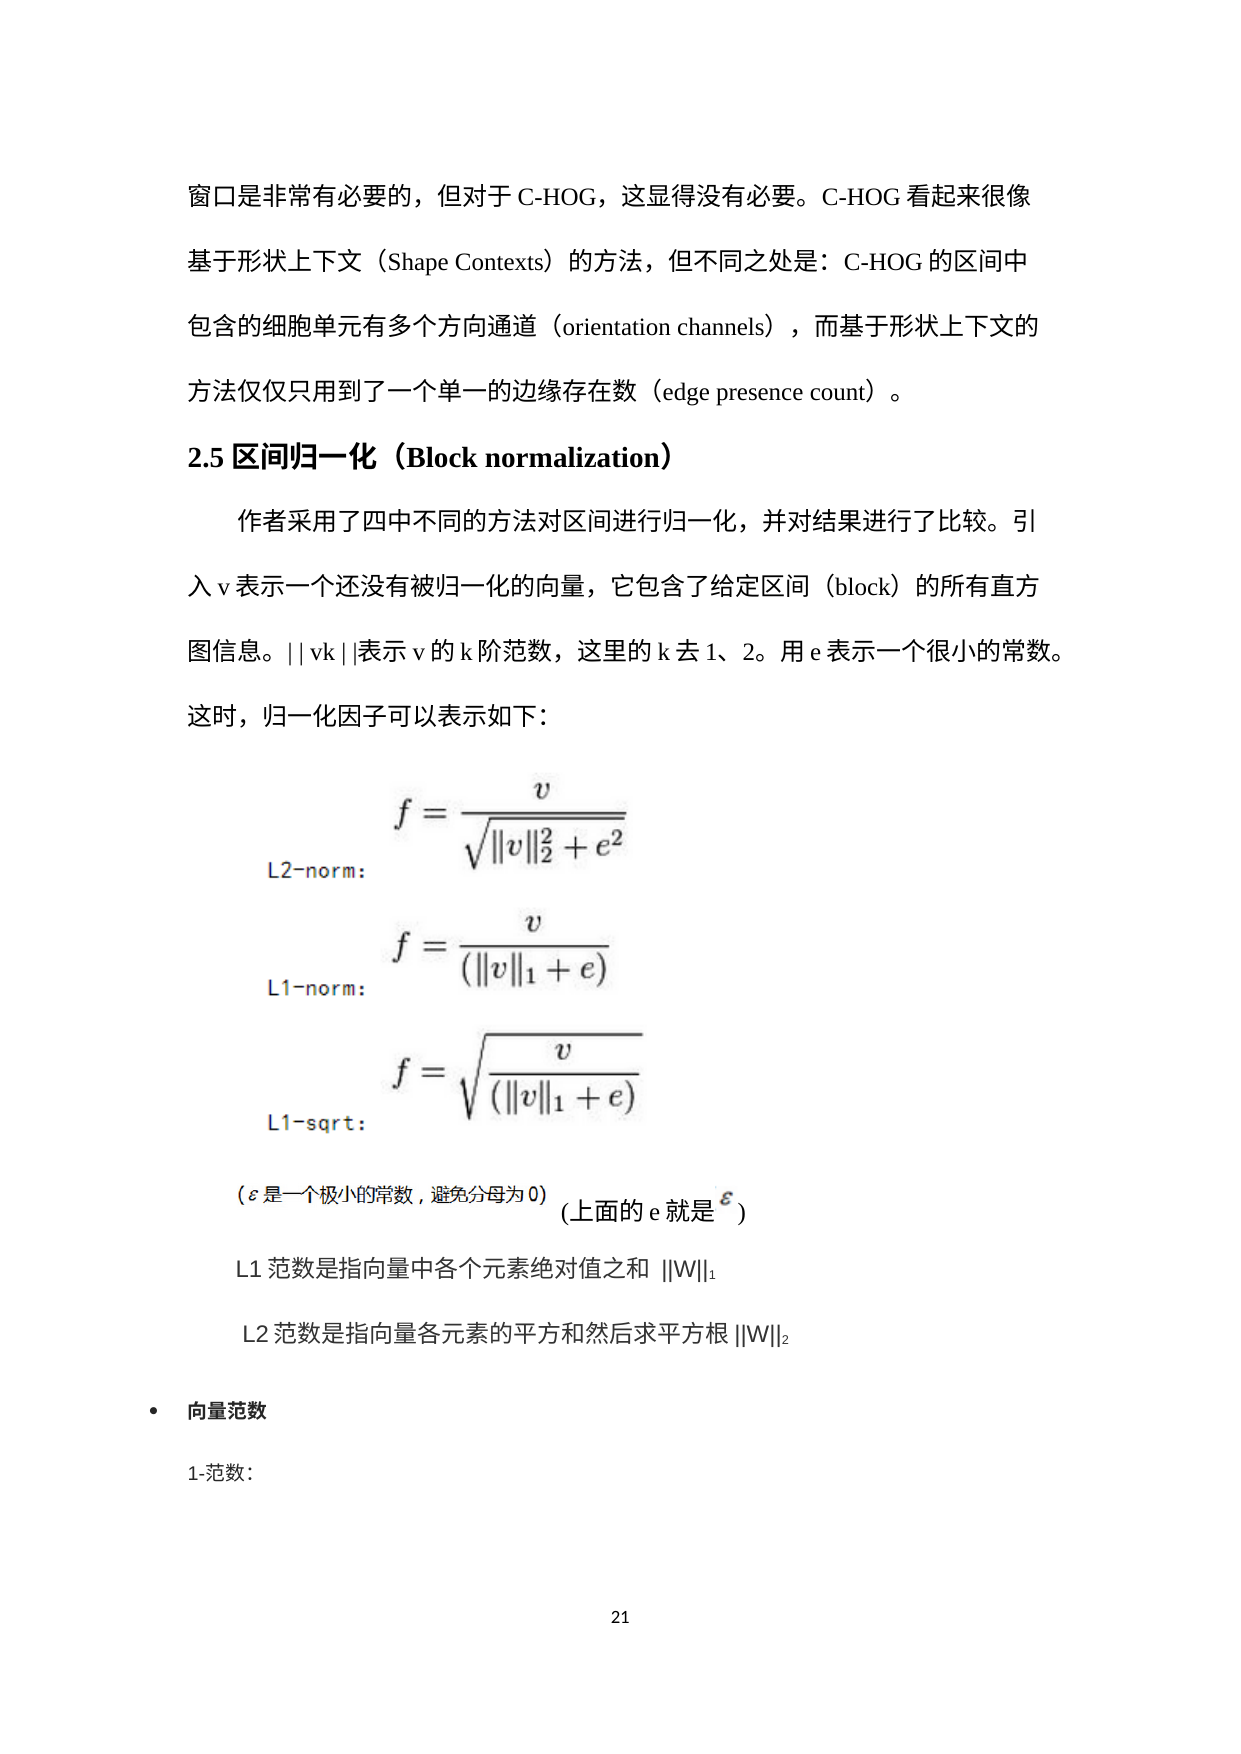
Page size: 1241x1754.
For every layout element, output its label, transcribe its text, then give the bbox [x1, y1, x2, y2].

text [187, 162, 1053, 422]
list 向量范数 [150, 1394, 1053, 1426]
picture [237, 1169, 561, 1214]
picture [715, 1185, 738, 1214]
text 1-范数： [187, 1455, 1053, 1488]
picture [237, 760, 672, 1157]
subtitle 2.5 区间归一化（Block normalization） [187, 422, 1053, 487]
text L1范数是指向量中各个元素绝对值之和 ||W||1 [187, 1234, 1053, 1299]
text L2范数是指向量各元素的平方和然后求平方根 ||W||2 [187, 1299, 1053, 1364]
text 作者采用了四中不同的方法对区间进行归一化，并对结果进行了比较。引入v表示一个还没有被归一化的向量，它包含了给定区间（block）的所有直方图信息。| | vk | |表示v的k阶范数，这里的k去1、2。用e表示一个很小的常数。这时，归一化因子可以表示如下： [187, 487, 1053, 747]
